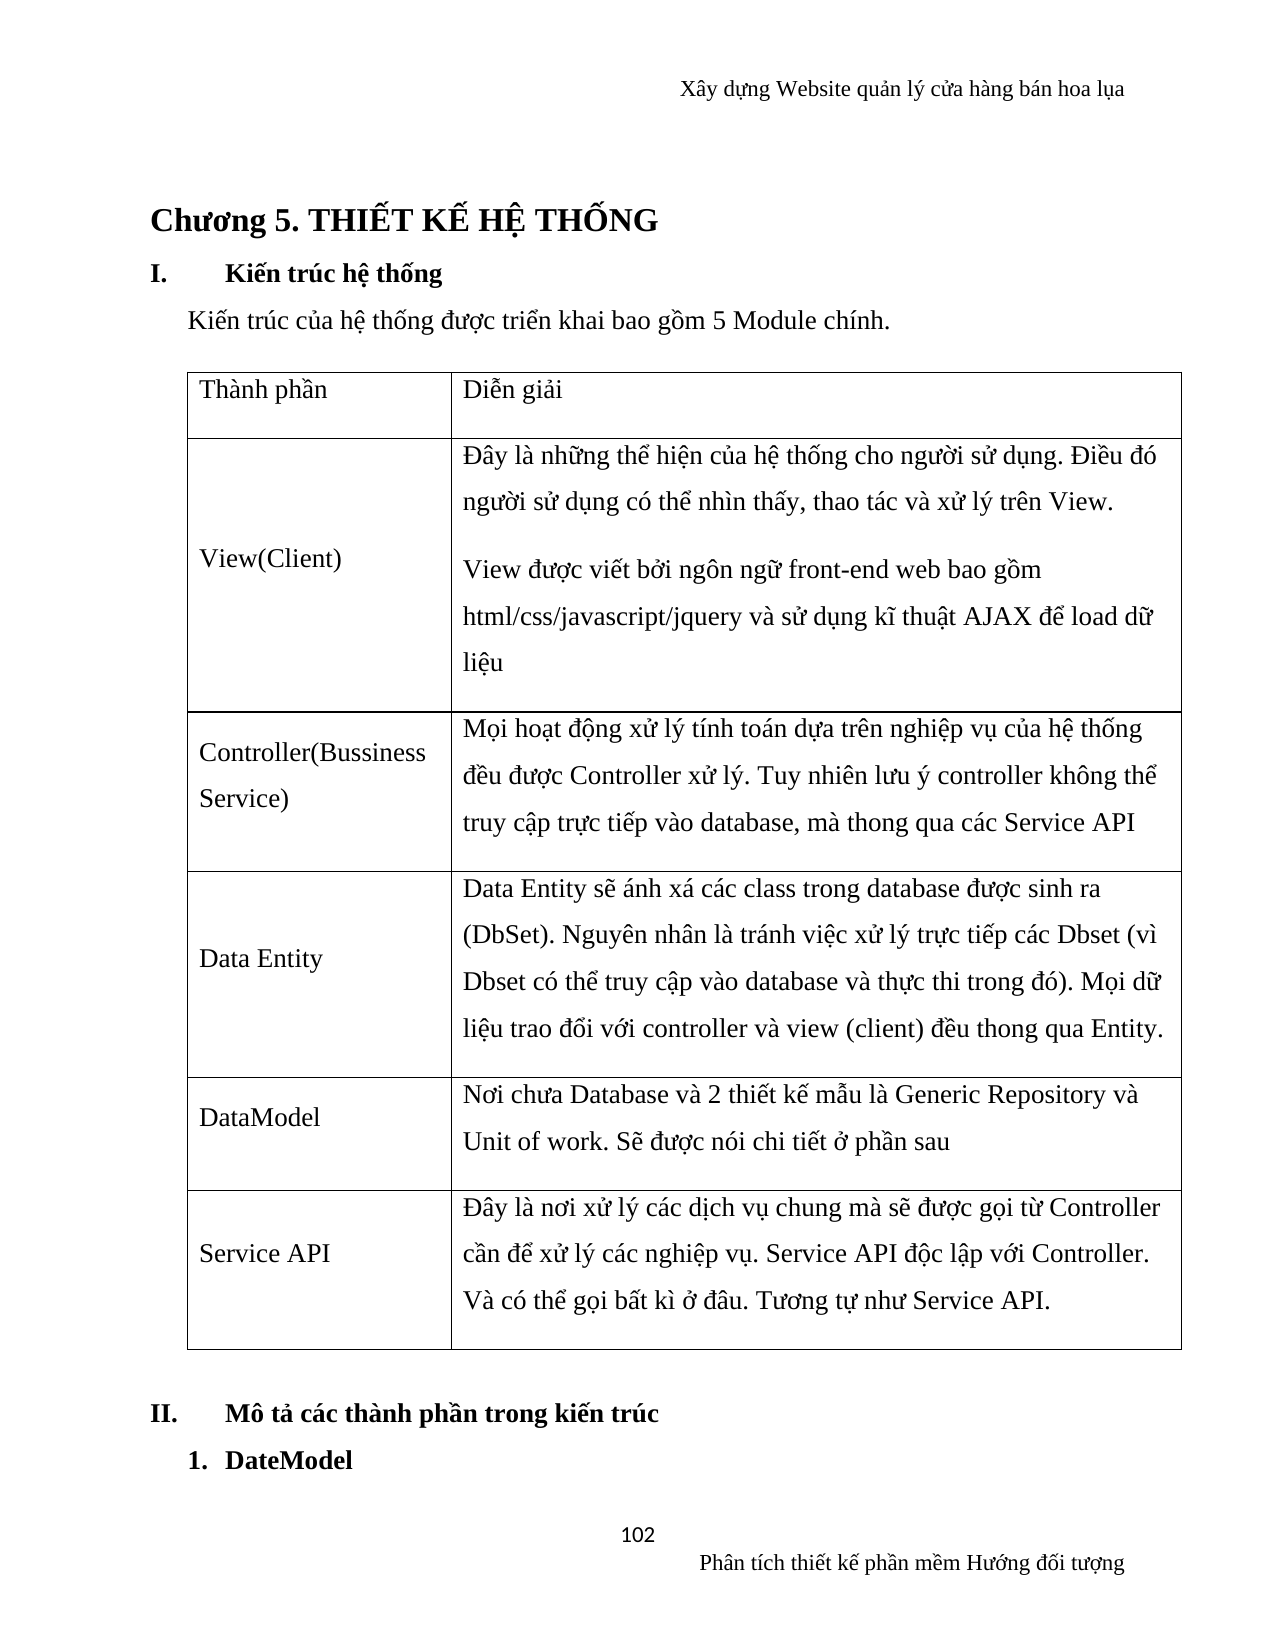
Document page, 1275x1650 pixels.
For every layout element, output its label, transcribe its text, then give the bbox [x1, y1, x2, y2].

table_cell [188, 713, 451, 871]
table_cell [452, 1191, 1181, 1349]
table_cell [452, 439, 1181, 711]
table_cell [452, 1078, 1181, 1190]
list Kiến trúc của hệ thống được triển khai bao gồm 5 Module chính. [150, 304, 1125, 335]
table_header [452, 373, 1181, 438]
subtitle Chương 5. THIẾT KẾ HỆ THỐNG [150, 200, 1125, 238]
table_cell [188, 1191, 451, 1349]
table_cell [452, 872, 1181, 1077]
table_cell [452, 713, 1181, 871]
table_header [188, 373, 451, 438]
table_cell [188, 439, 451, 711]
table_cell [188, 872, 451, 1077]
list Mô tả các thành phần trong kiến trúc [150, 1397, 1125, 1428]
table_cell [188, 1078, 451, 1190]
list DateModel [187, 1444, 1125, 1475]
list Kiến trúc hệ thống [150, 257, 1125, 289]
